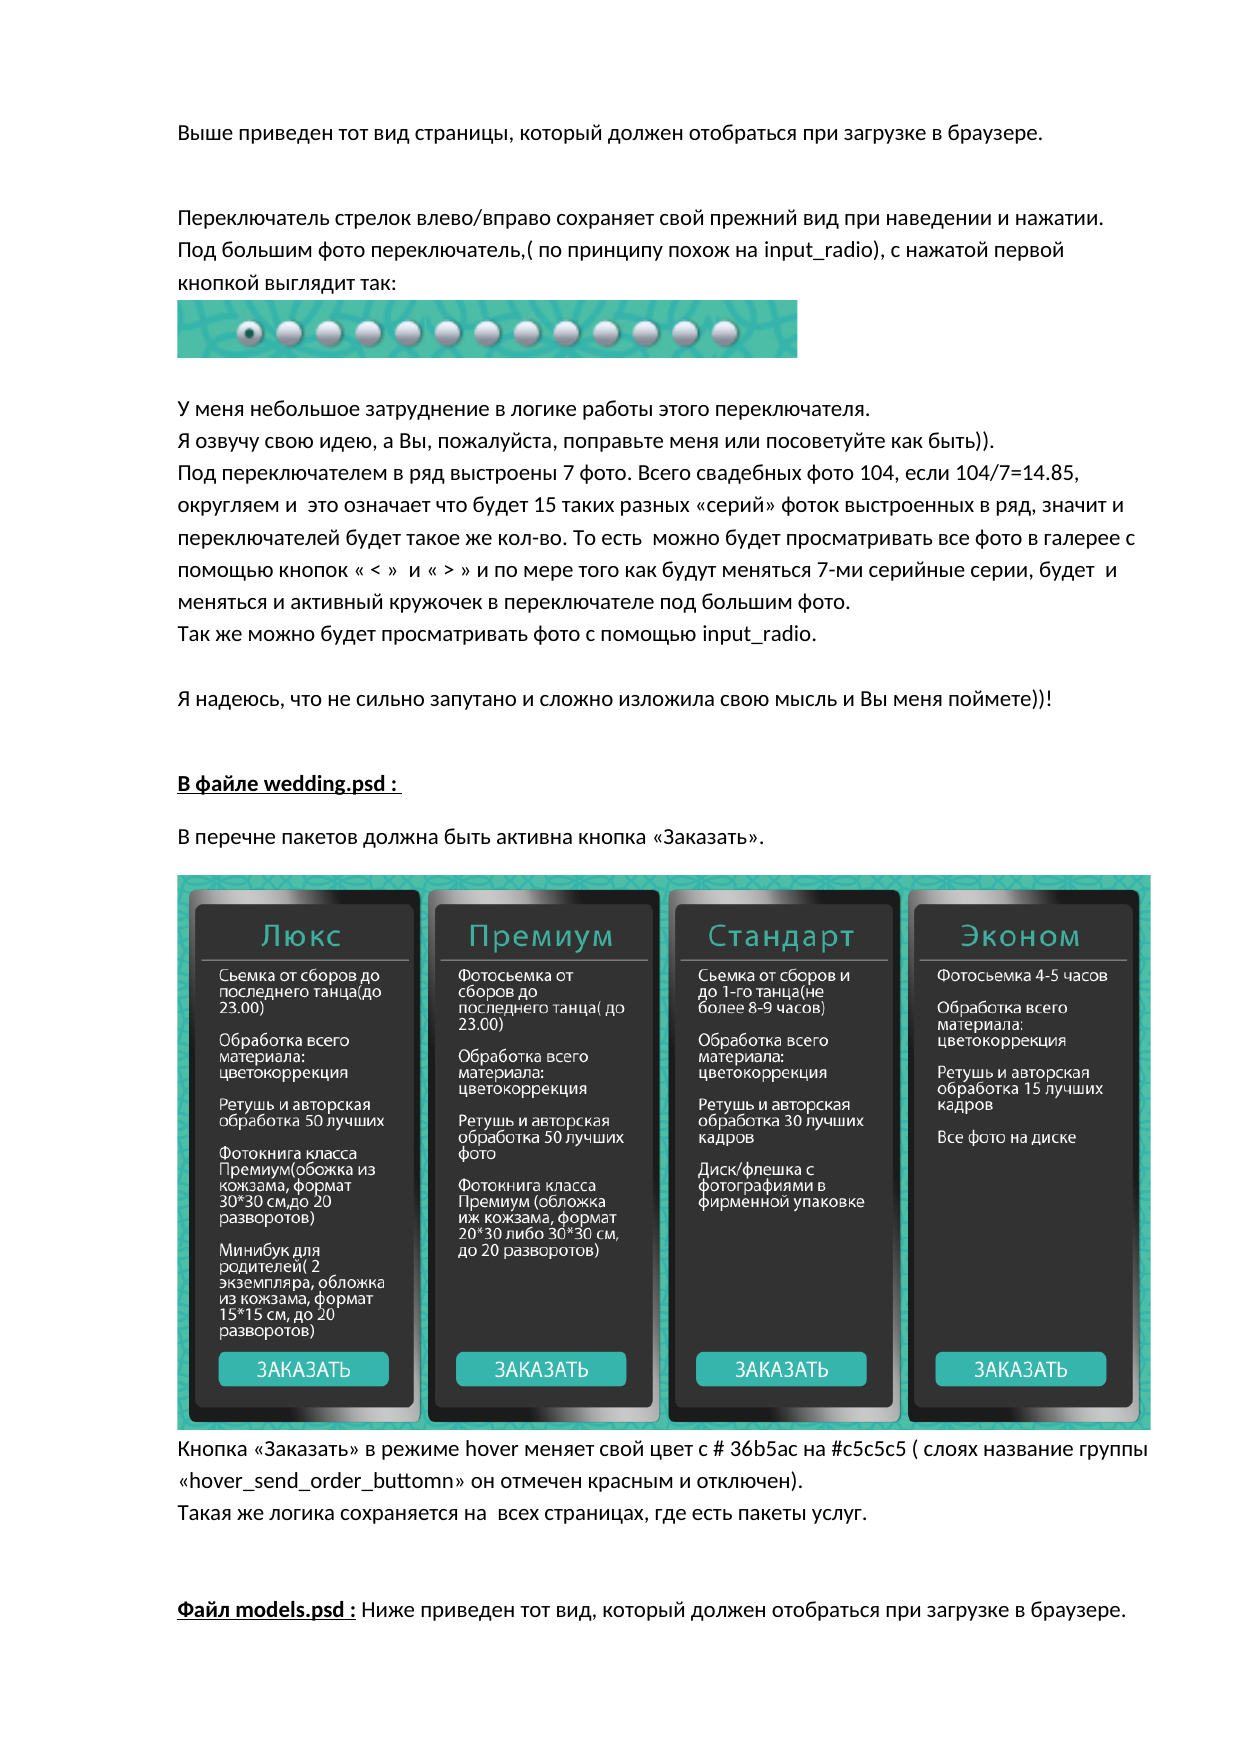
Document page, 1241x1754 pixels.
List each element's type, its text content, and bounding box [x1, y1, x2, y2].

text В перечне пакетов должна быть активна кнопка «Заказать». [177, 822, 1152, 850]
picture [177, 300, 798, 358]
text В файле wedding.psd : [177, 769, 1152, 797]
text Выше приведен тот вид страницы, который должен отобраться при загрузке в браузере. [177, 118, 1152, 146]
text Переключатель стрелок влево/вправо сохраняет свой прежний вид при наведении и нажатии. Под большим фото переключатель,( по принципу похож на input_radio), с нажатой первой кнопкой выглядит так: У меня небольшое затруднение в логике работы этого переключателя. Я озвучу свою идею, а Вы, пожалуйста, поправьте меня или посоветуйте как быть)). Под переключателем в ряд выстроены 7 фото. Всего свадебных фото 104, если 104/7=14.85, округляем и это означает что будет 15 таких разных «серий» фоток выстроенных в ряд, значит и переключателей будет такое же кол-во. То есть можно будет просматривать все фото в галерее с помощью кнопок « < » и « > » и по мере того как будут меняться 7-ми серийные серии, будет и меняться и активный кружочек в переключателе под большим фото. Так же можно будет просматривать фото с помощью input_radio. Я надеюсь, что не сильно запутано и сложно изложила свою мысль и Вы меня поймете))! [177, 171, 1152, 744]
picture [177, 875, 1151, 1430]
